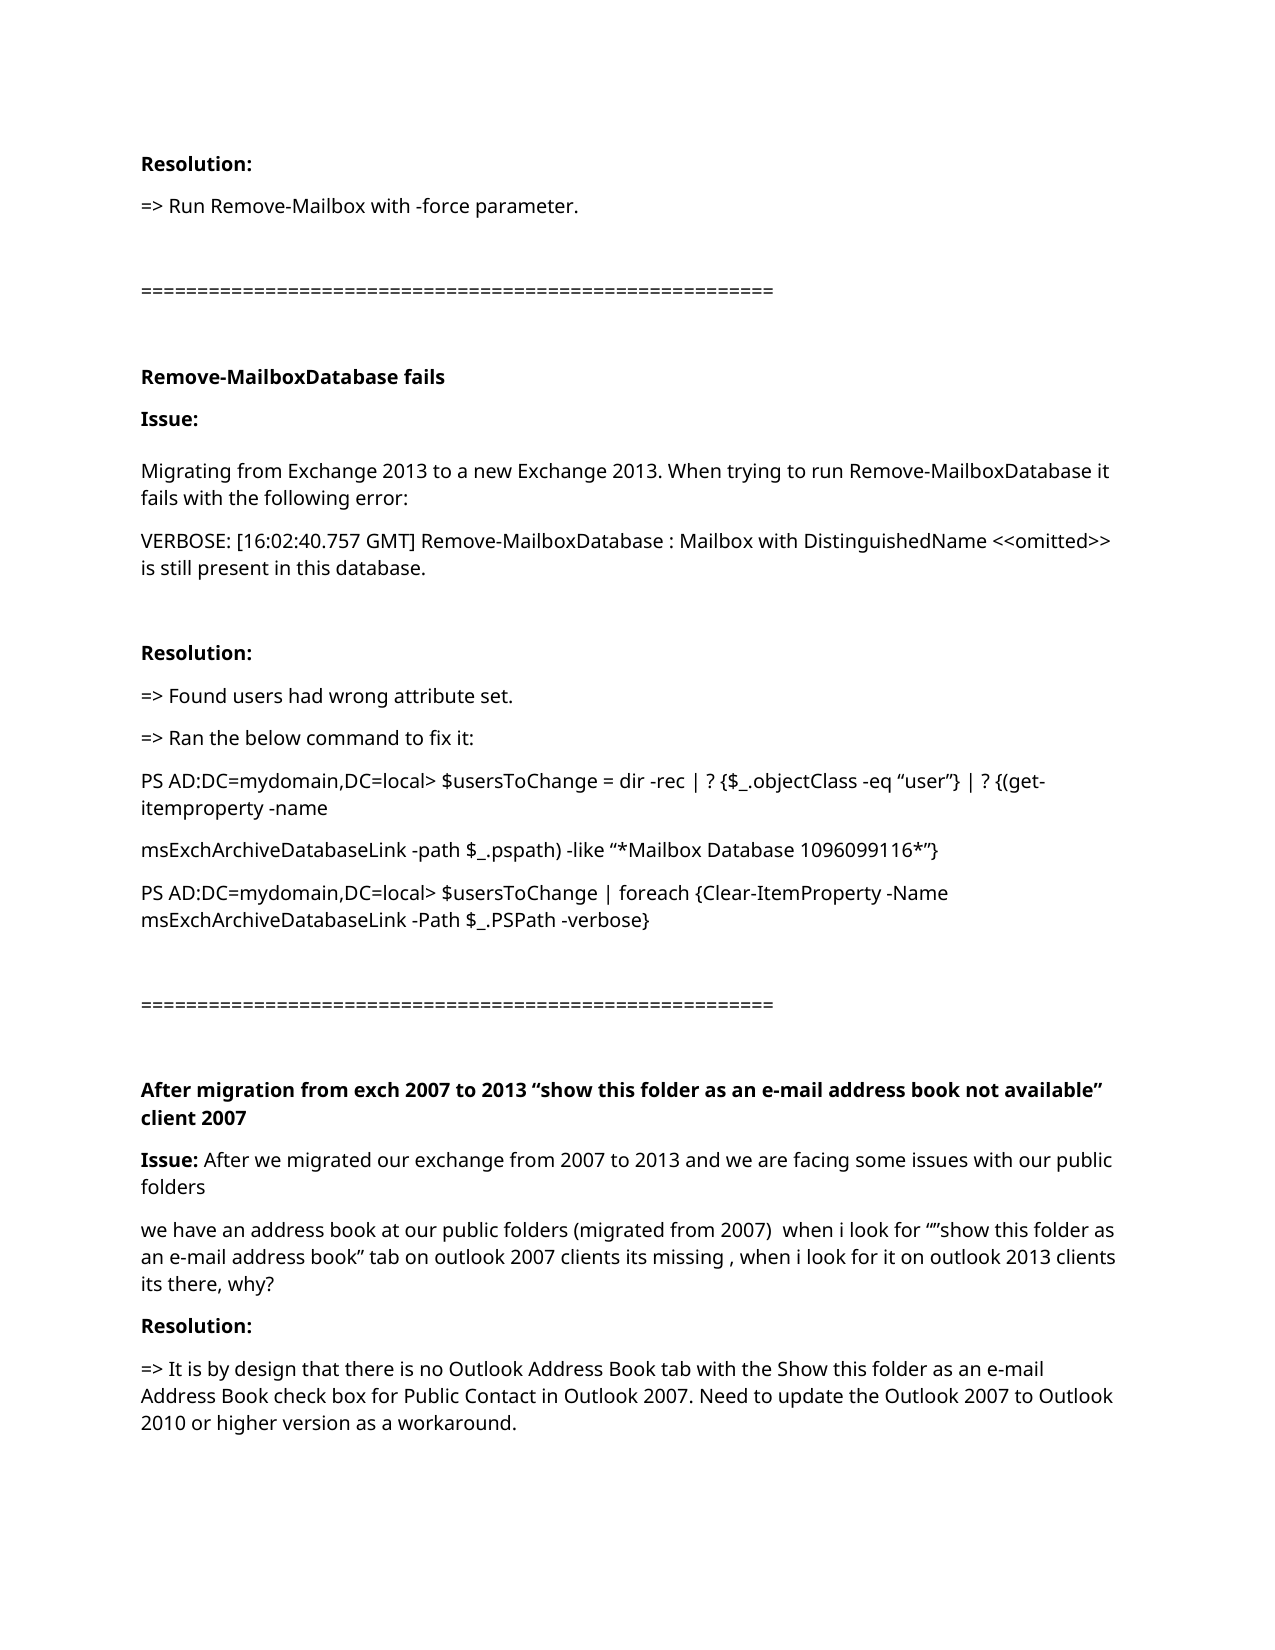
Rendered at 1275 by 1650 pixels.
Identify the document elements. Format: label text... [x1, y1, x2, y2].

text we have an address book at our public folders (migrated from 2007) when i look for “”show this folder as an e-mail address book” tab on outlook 2007 clients its missing , when i look for it on outlook 2013 clients its there, why? [141, 1216, 1125, 1297]
text After migration from exch 2007 to 2013 “show this folder as an e-mail address book not available” client 2007 [141, 1077, 1125, 1131]
text => It is by design that there is no Outlook Address Book tab with the Show this folder as an e-mail Address Book check box for Public Contact in Outlook 2007. Need to update the Outlook 2007 to Outlook 2010 or higher version as a workaround. [141, 1355, 1125, 1436]
text ======================================================== [141, 992, 1125, 1018]
text Issue: After we migrated our exchange from 2007 to 2013 and we are facing some issues with our public folders [141, 1146, 1125, 1200]
text VERBOSE: [16:02:40.757 GMT] Remove-MailboxDatabase : Mailbox with DistinguishedName <<omitted>> is still present in this database. [141, 527, 1125, 581]
text => Found users had wrong attribute set. [141, 682, 1125, 709]
text Issue: [141, 406, 1125, 433]
text PS AD:DC=mydomain,DC=local> $usersToChange | foreach {Clear-ItemProperty -Name msExchArchiveDatabaseLink -Path $_.PSPath -verbose} [141, 879, 1125, 933]
text Migrating from Exchange 2013 to a new Exchange 2013. When trying to run Remove-MailboxDatabase it fails with the following error: [141, 458, 1125, 512]
text Resolution: [141, 639, 1125, 666]
text ======================================================== [141, 278, 1125, 305]
text Resolution: [141, 1312, 1125, 1339]
text msExchArchiveDatabaseLink -path $_.pspath) -like “*Mailbox Database 1096099116*”} [141, 837, 1125, 864]
text Remove-MailboxDatabase fails [141, 363, 1125, 390]
text => Run Remove-Mailbox with -force parameter. [141, 193, 1125, 219]
text Resolution: [141, 150, 1125, 177]
text PS AD:DC=mydomain,DC=local> $usersToChange = dir -rec | ? {$_.objectClass -eq “user”} | ? {(get-itemproperty -name [141, 767, 1125, 821]
text => Ran the below command to fix it: [141, 724, 1125, 752]
